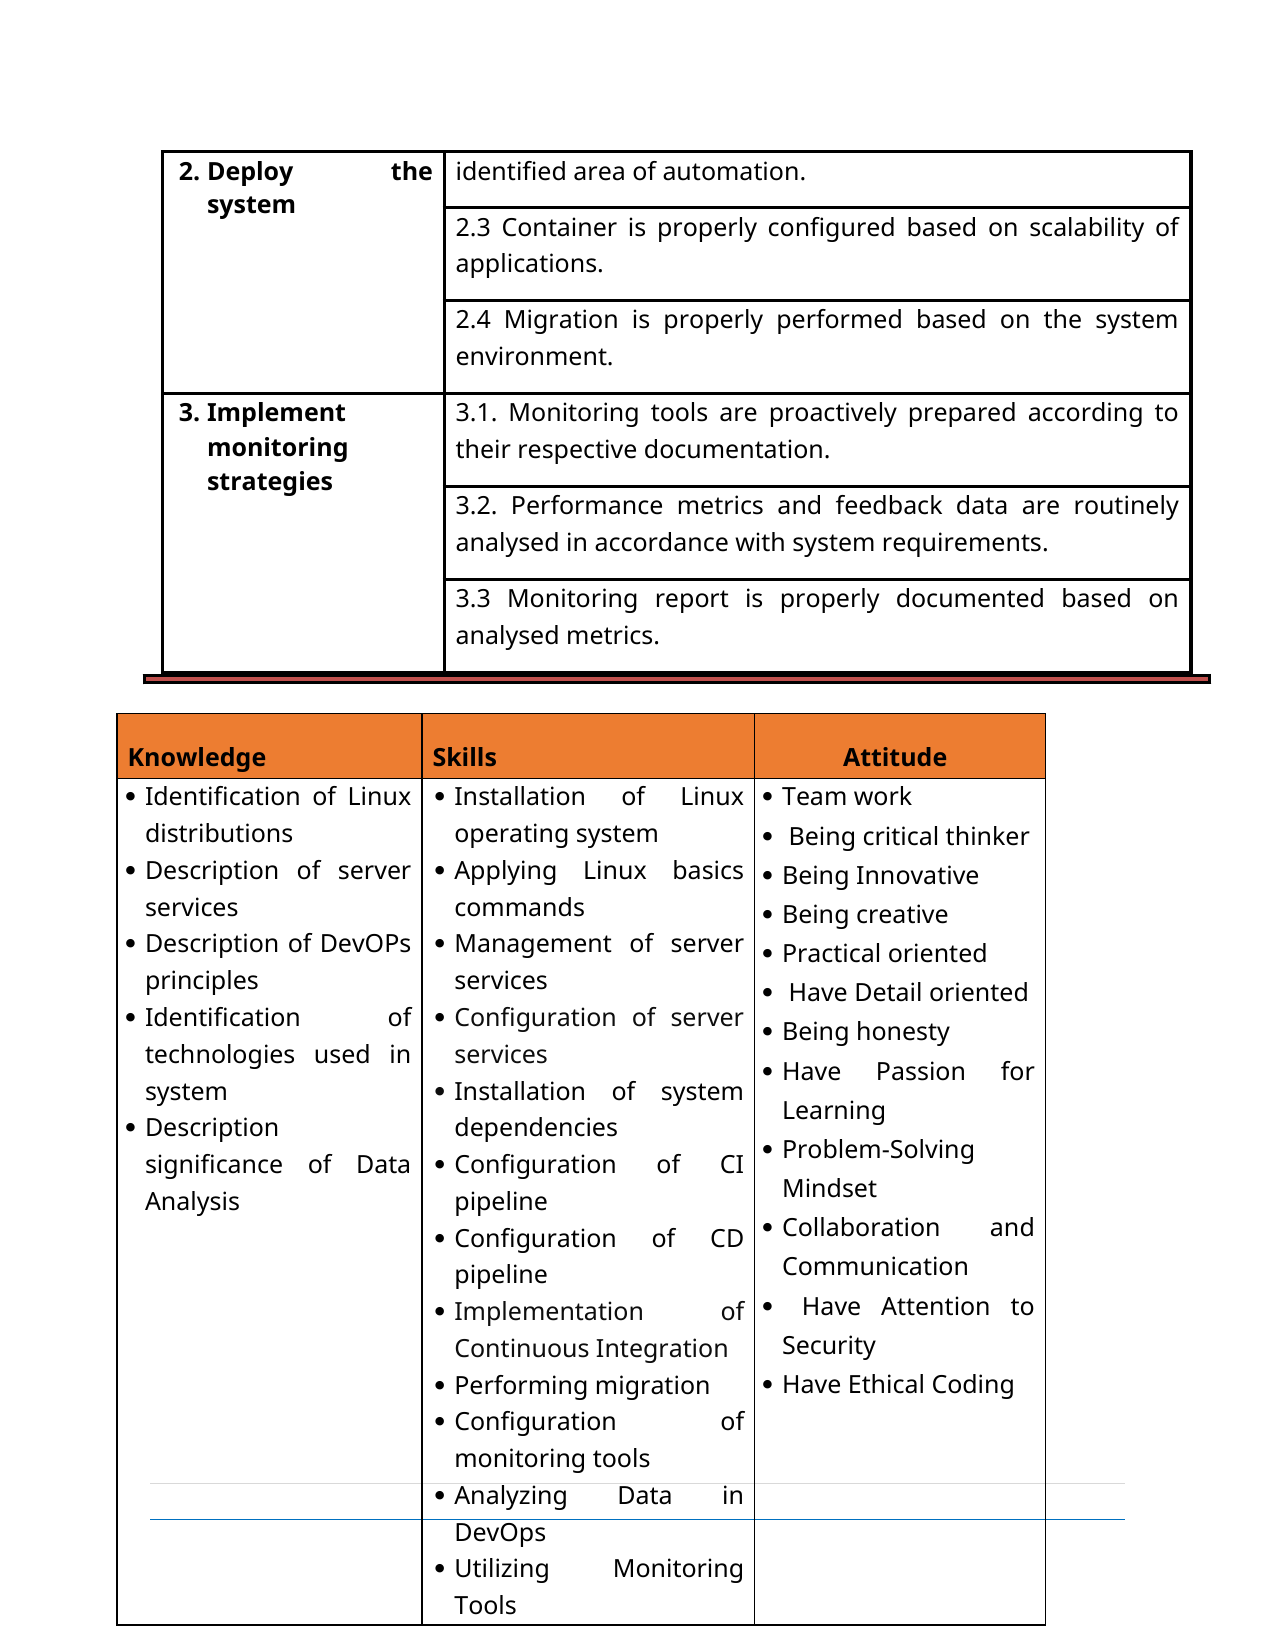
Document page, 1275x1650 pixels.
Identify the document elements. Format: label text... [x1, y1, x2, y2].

table_cell 3.3 Monitoring report is properly documented based on analysed metrics. [446, 581, 1189, 671]
table_cell 3.1. Monitoring tools are proactively prepared according to their respective documentation. [446, 395, 1189, 485]
table_cell Implement monitoring strategies [164, 395, 443, 671]
table_header Knowledge [118, 714, 421, 778]
table_cell Identification of Linux distributions Description of server services Description of DevOPs principles Identification of technologies used in system Description significance of Data Analysis [118, 779, 421, 1624]
table_header Attitude [755, 714, 1045, 778]
table_cell 2.2 Continuous delivery is properly used according to the identified area of automation. [446, 153, 1189, 206]
table_cell Installation of Linux operating system Applying Linux basics commands Management of server services Configuration of server services Installation of system dependencies Configuration of CI pipeline Configuration of CD pipeline Implementation of Continuous Integration Performing migration Configuration of monitoring tools Analyzing Data in DevOps Utilizing Monitoring Tools [423, 779, 754, 1624]
table_cell 2.4 Migration is properly performed based on the system environment. [446, 302, 1189, 392]
table_header Skills [423, 714, 754, 778]
table_cell Team work Being critical thinker Being Innovative Being creative Practical oriented Have Detail oriented Being honesty Have Passion for Learning Problem-Solving Mindset Collaboration and Communication Have Attention to Security Have Ethical Coding [755, 779, 1045, 1624]
table_cell 3.2. Performance metrics and feedback data are routinely analysed in accordance with system requirements. [446, 488, 1189, 578]
table_cell 2.3 Container is properly configured based on scalability of applications. [446, 209, 1189, 299]
